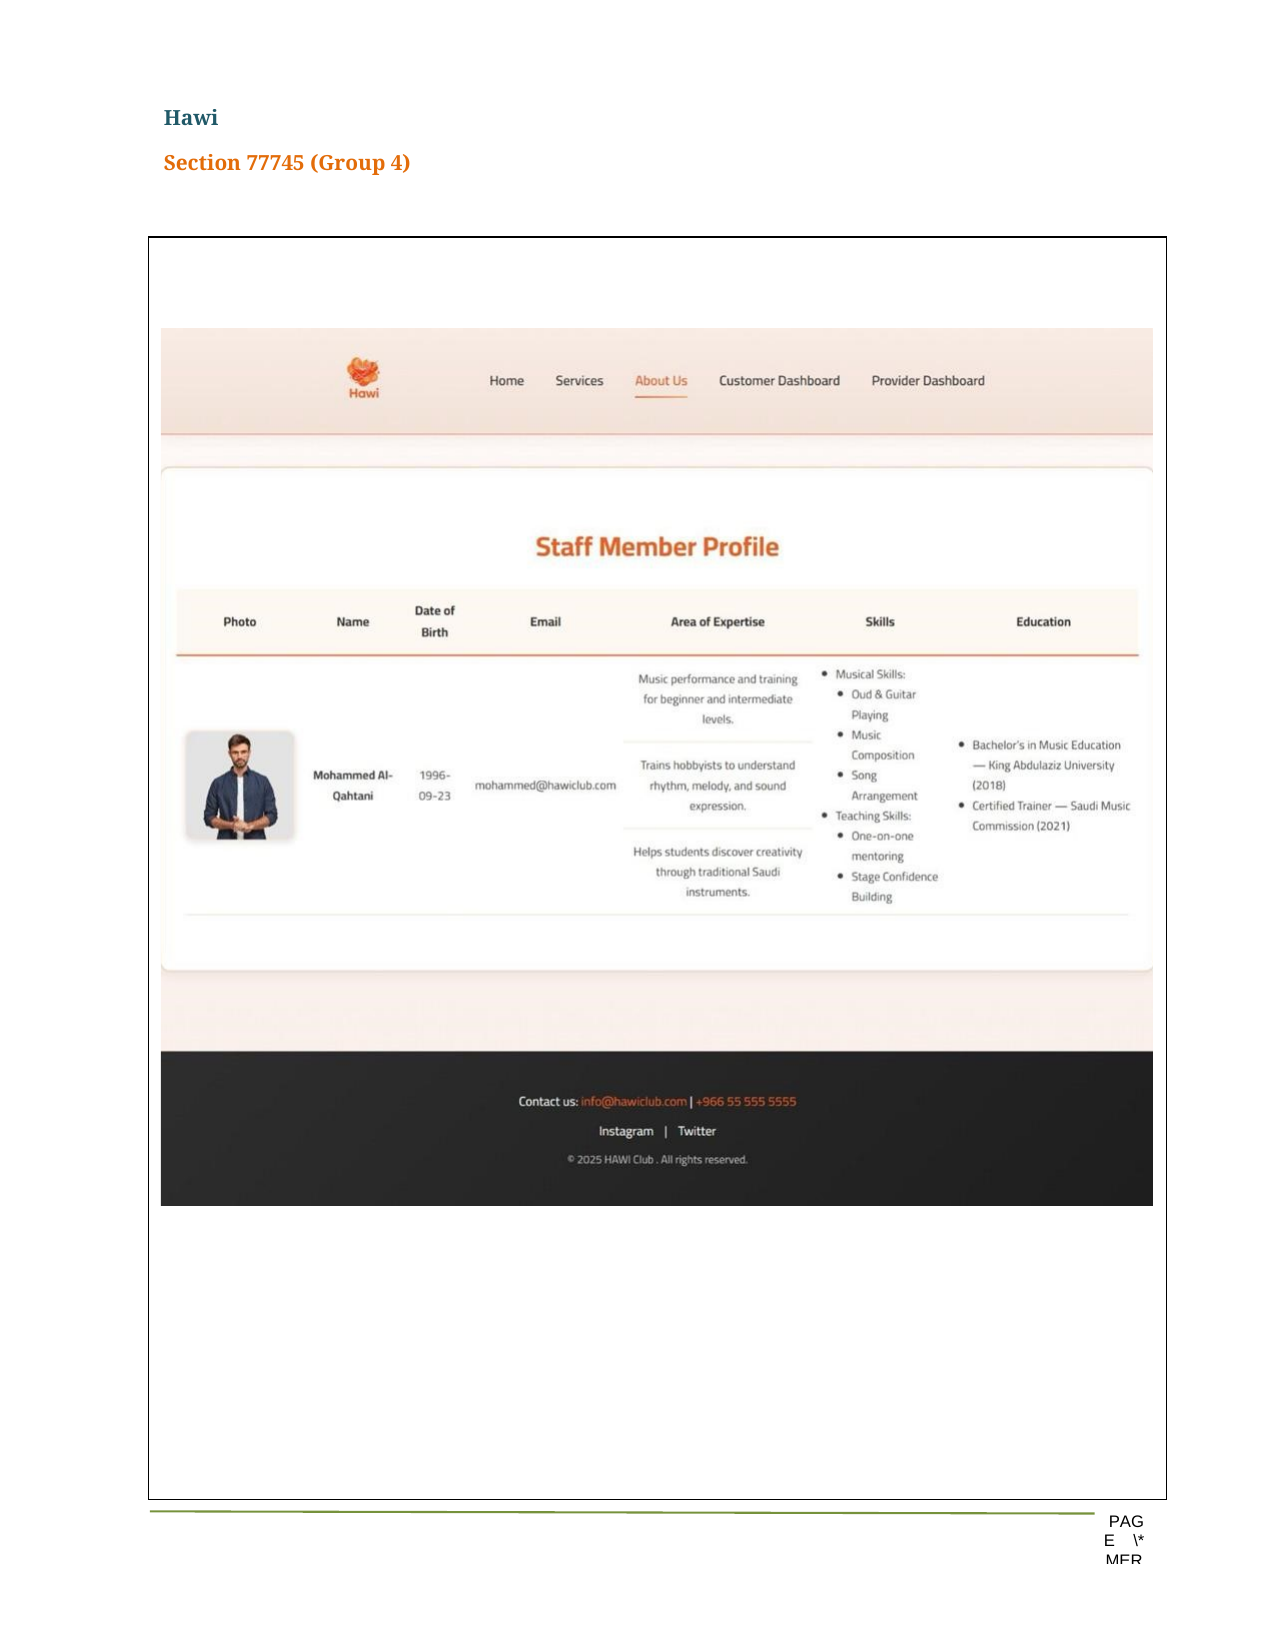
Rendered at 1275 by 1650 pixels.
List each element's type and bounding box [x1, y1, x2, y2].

picture [159, 328, 1152, 1204]
table_cell [149, 238, 1166, 1499]
